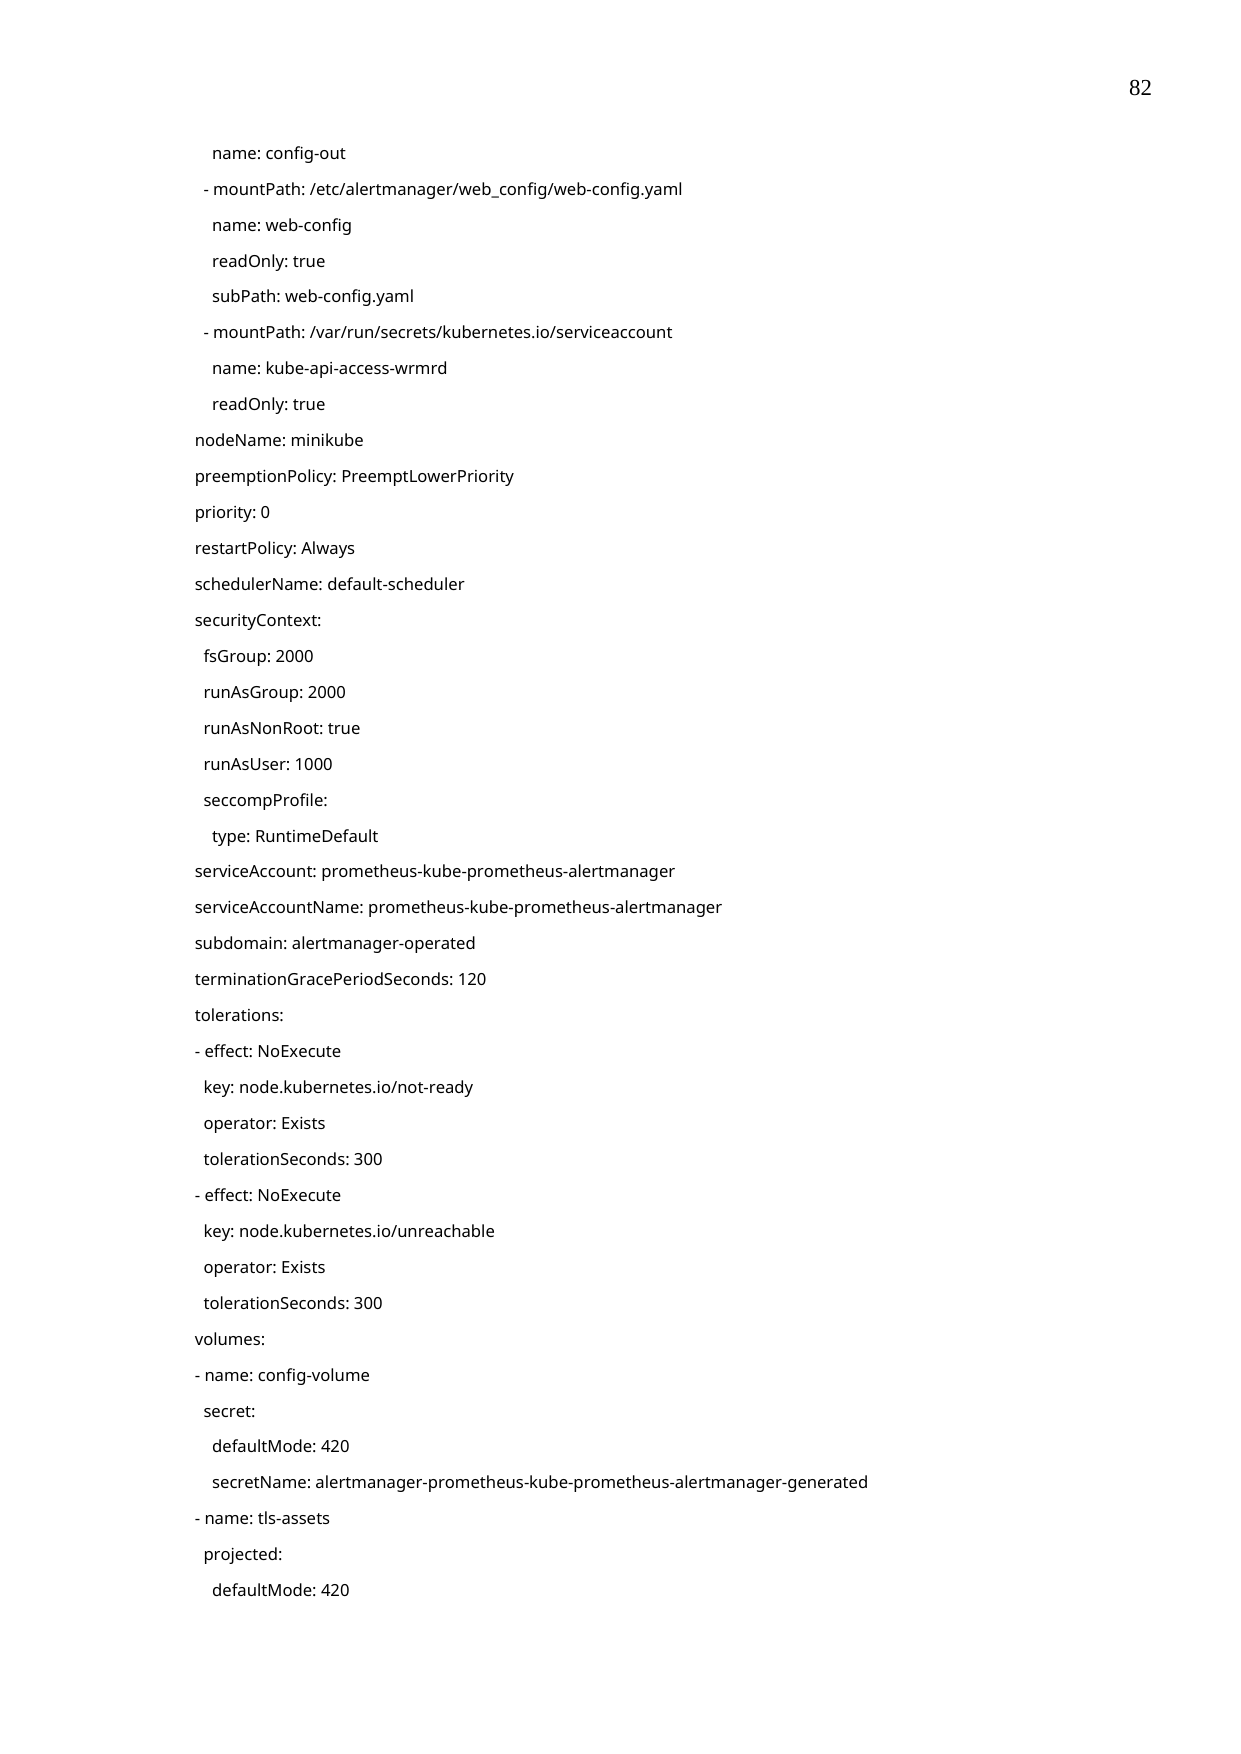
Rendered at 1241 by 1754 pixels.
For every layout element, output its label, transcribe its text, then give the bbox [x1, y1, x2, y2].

text - effect: NoExecute [177, 1170, 1077, 1206]
text name: kube-api-access-wrmrd [177, 344, 1077, 380]
text serviceAccount: prometheus-kube-prometheus-alertmanager [177, 847, 1077, 883]
text readOnly: true [177, 236, 1077, 272]
text securityContext: [177, 595, 1077, 631]
text seccompProfile: [177, 775, 1077, 811]
text type: RuntimeDefault [177, 811, 1077, 847]
text defaultMode: 420 [177, 1422, 1077, 1458]
text subPath: web-config.yaml [177, 272, 1077, 308]
text - effect: NoExecute [177, 1027, 1077, 1062]
text serviceAccountName: prometheus-kube-prometheus-alertmanager [177, 883, 1077, 919]
text secret: [177, 1386, 1077, 1422]
text schedulerName: default-scheduler [177, 559, 1077, 595]
text volumes: [177, 1314, 1077, 1350]
text operator: Exists [177, 1242, 1077, 1278]
text terminationGracePeriodSeconds: 120 [177, 955, 1077, 991]
text readOnly: true [177, 380, 1077, 416]
text - name: config-volume [177, 1350, 1077, 1386]
text preemptionPolicy: PreemptLowerPriority [177, 452, 1077, 487]
text tolerations: [177, 991, 1077, 1027]
text key: node.kubernetes.io/unreachable [177, 1206, 1077, 1242]
text tolerationSeconds: 300 [177, 1134, 1077, 1170]
text priority: 0 [177, 487, 1077, 523]
text restartPolicy: Always [177, 523, 1077, 559]
text runAsUser: 1000 [177, 739, 1077, 775]
text fsGroup: 2000 [177, 631, 1077, 667]
text - mountPath: /var/run/secrets/kubernetes.io/serviceaccount [177, 308, 1077, 344]
text key: node.kubernetes.io/not-ready [177, 1062, 1077, 1098]
text runAsGroup: 2000 [177, 667, 1077, 703]
text name: web-config [177, 200, 1077, 236]
text - mountPath: /etc/alertmanager/web_config/web-config.yaml [177, 164, 1077, 200]
text name: config-out [177, 128, 1077, 164]
text projected: [177, 1530, 1077, 1566]
text secretName: alertmanager-prometheus-kube-prometheus-alertmanager-generated [177, 1458, 1077, 1494]
text defaultMode: 420 [177, 1566, 1077, 1602]
text tolerationSeconds: 300 [177, 1278, 1077, 1314]
text nodeName: minikube [177, 416, 1077, 452]
text - name: tls-assets [177, 1494, 1077, 1530]
text runAsNonRoot: true [177, 703, 1077, 739]
text operator: Exists [177, 1098, 1077, 1134]
text subdomain: alertmanager-operated [177, 919, 1077, 955]
